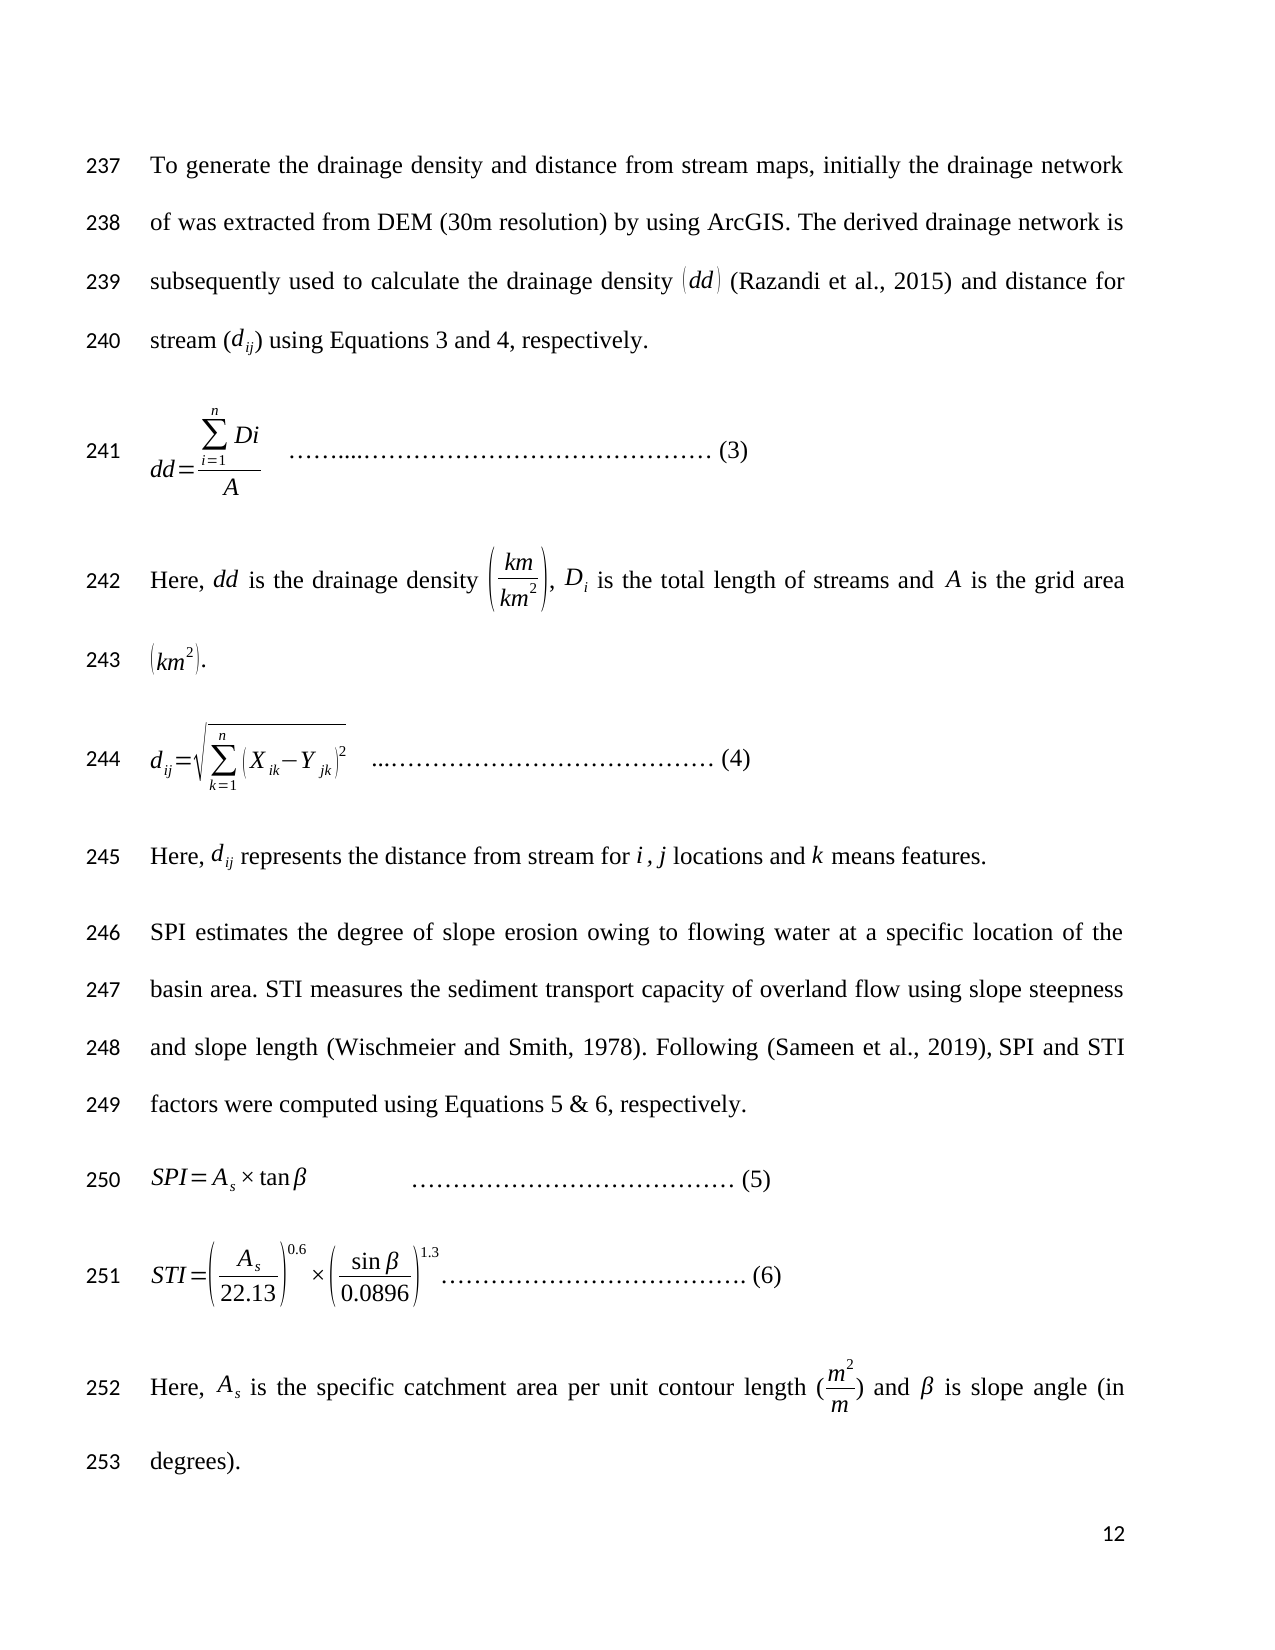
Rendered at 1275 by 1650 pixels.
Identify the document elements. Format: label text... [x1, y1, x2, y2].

text ...………………………………… (4) [150, 722, 1125, 794]
text Here, is the specific catchment area per unit contour length () and is slope angle (in degrees). [150, 1355, 1125, 1475]
text SPI estimates the degree of slope erosion owing to flowing water at a specific location of the basin area. STI measures the sediment transport capacity of overland flow using slope steepness and slope length (Wischmeier and Smith, 1978). Following (Sameen et al., 2019), SPI and STI factors were computed using Equations 5 & 6, respectively. [150, 917, 1125, 1118]
text Here, is the drainage density , is the total length of streams and is the grid area . [150, 545, 1125, 677]
text ……....…………………………………… (3) [150, 401, 1125, 500]
text To generate the drainage density and distance from stream maps, initially the drainage network of was extracted from DEM (30m resolution) by using ArcGIS. The derived drainage network is subsequently used to calculate the drainage density (Razandi et al., 2015) and distance for stream () using Equations 3 and 4, respectively. [150, 150, 1125, 356]
text Here, represents the distance from stream for locations and means features. [150, 840, 1125, 871]
text ………………………………… (5) [150, 1163, 1125, 1195]
text ………………………………. (6) [150, 1240, 1125, 1309]
